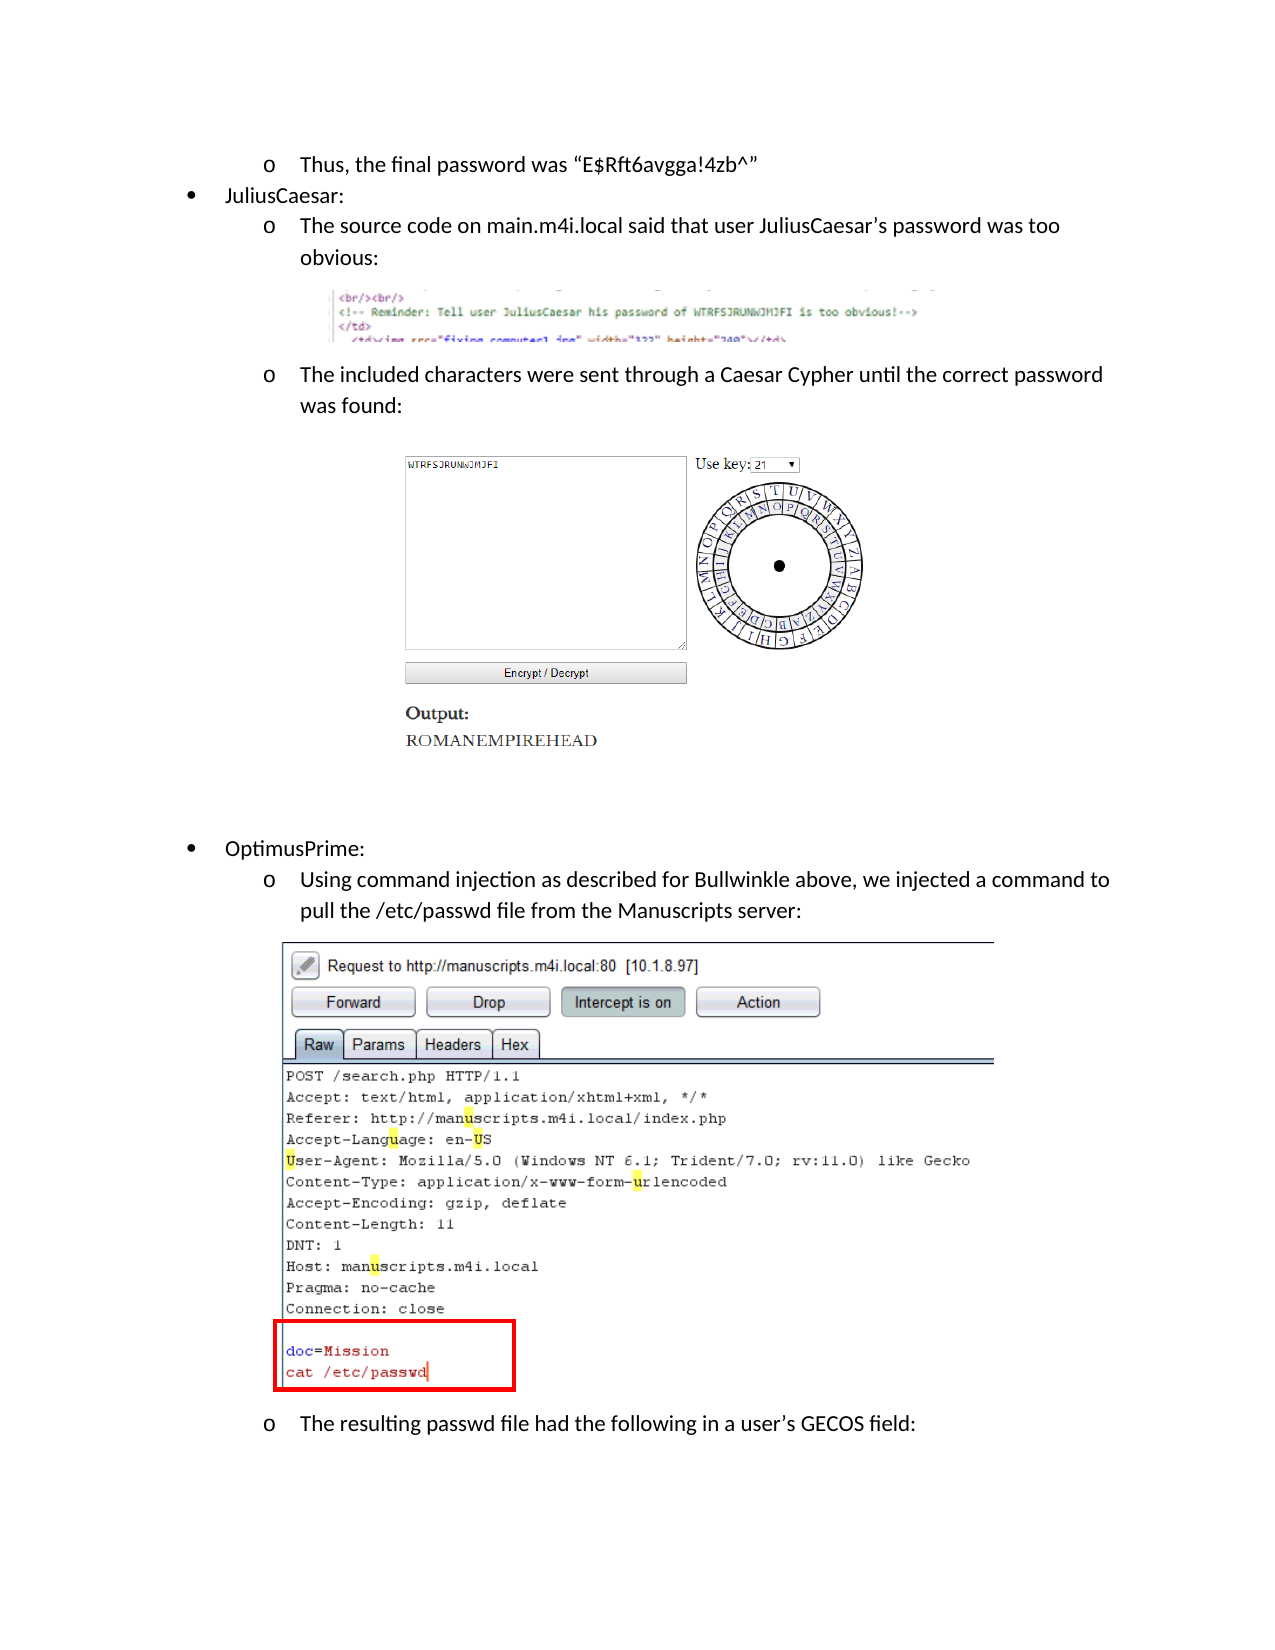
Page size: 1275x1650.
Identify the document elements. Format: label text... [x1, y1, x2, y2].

list Using command injection as described for Bullwinkle above, we injected a command to pull the /etc/passwd file from the Manuscripts server: [262, 865, 1125, 924]
picture [382, 438, 893, 769]
list The resulting passwd file had the following in a user’s GECOS field: [262, 1409, 1125, 1438]
picture [281, 1323, 512, 1387]
list JuliusCaesar: [187, 181, 1125, 209]
picture [328, 290, 947, 342]
list The included characters were sent through a Caesar Cypher until the correct password was found: [262, 360, 1125, 420]
list The source code on main.m4i.local said that user JuliusCaesar’s password was too obvious: [262, 212, 1125, 271]
picture [281, 942, 994, 1391]
list Thus, the final password was “E$Rft6avgga!4zb^” [262, 150, 1125, 179]
list OptimusPrime: [187, 834, 1125, 862]
